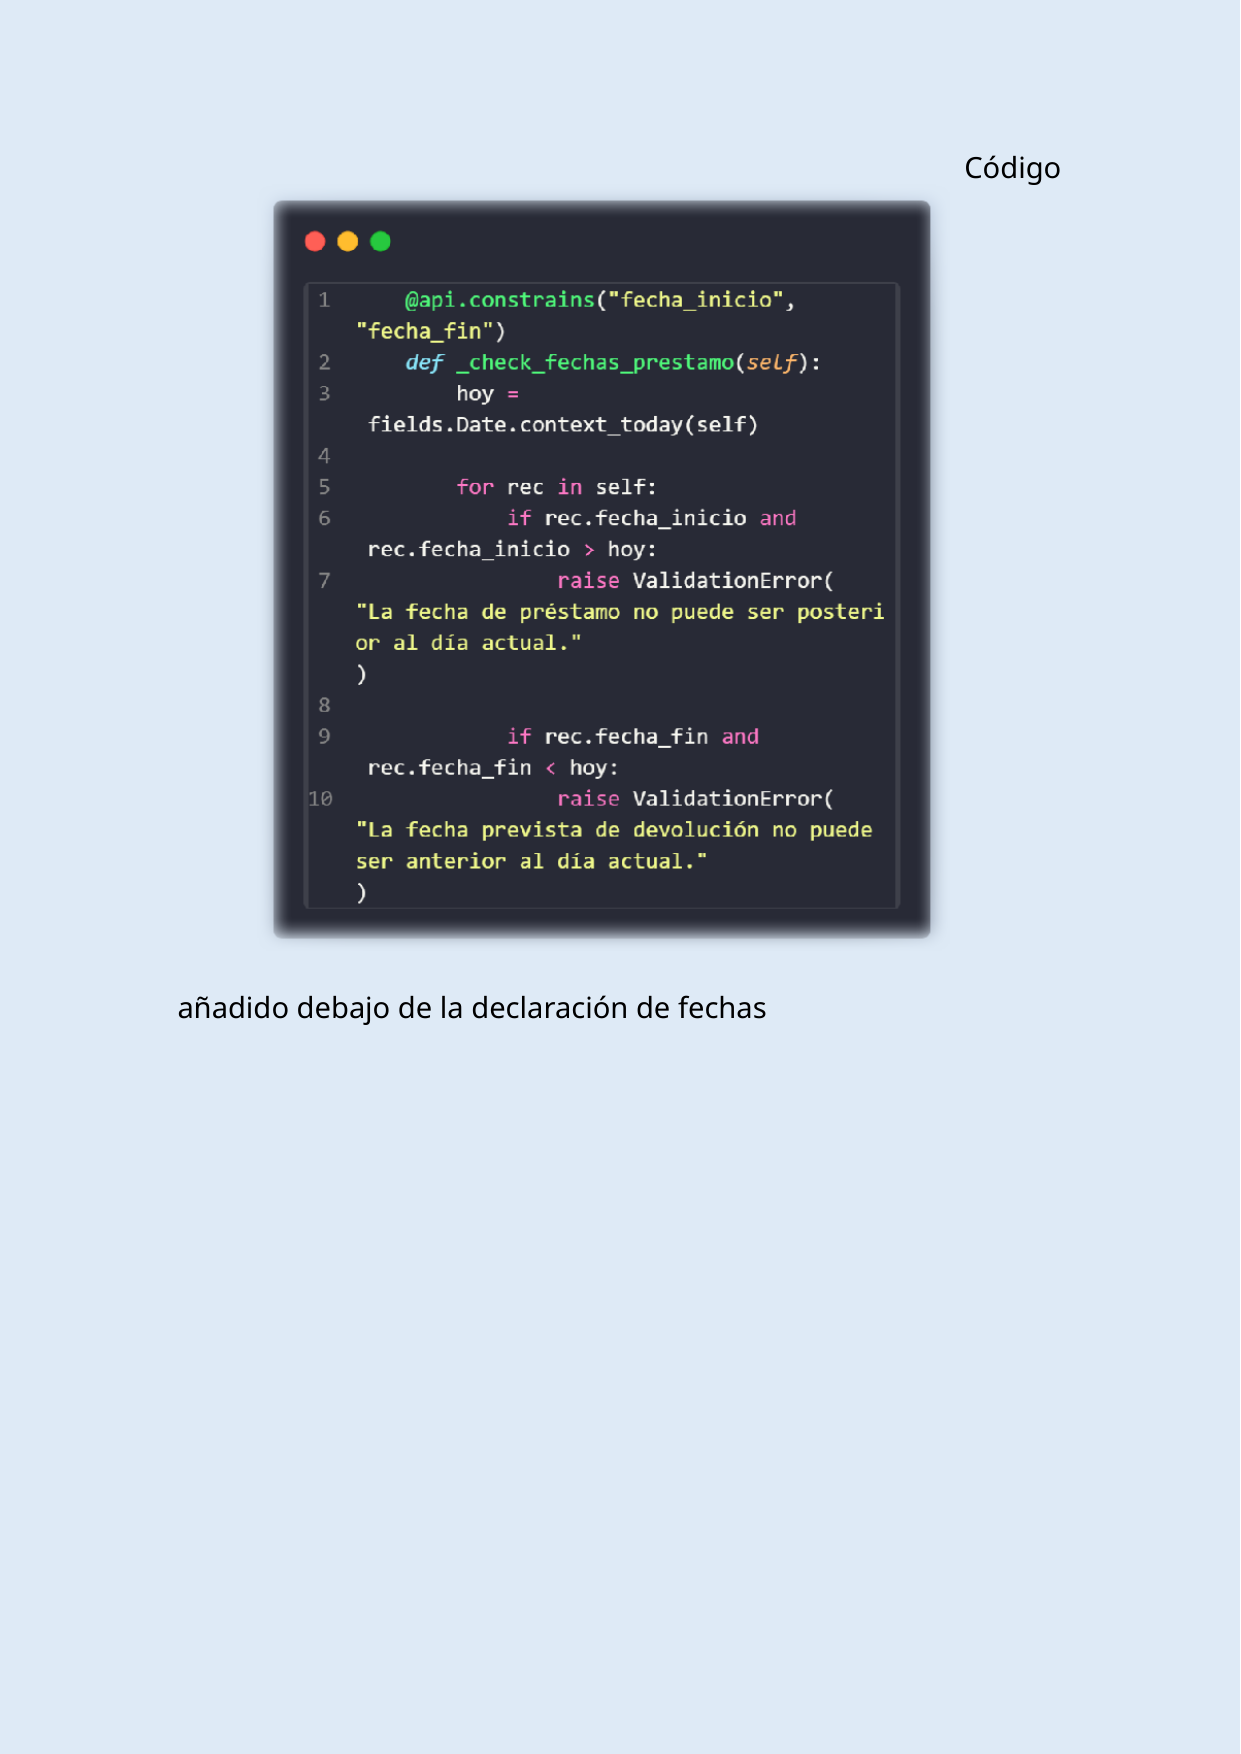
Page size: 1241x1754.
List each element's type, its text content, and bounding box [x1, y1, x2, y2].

picture [286, 213, 922, 923]
